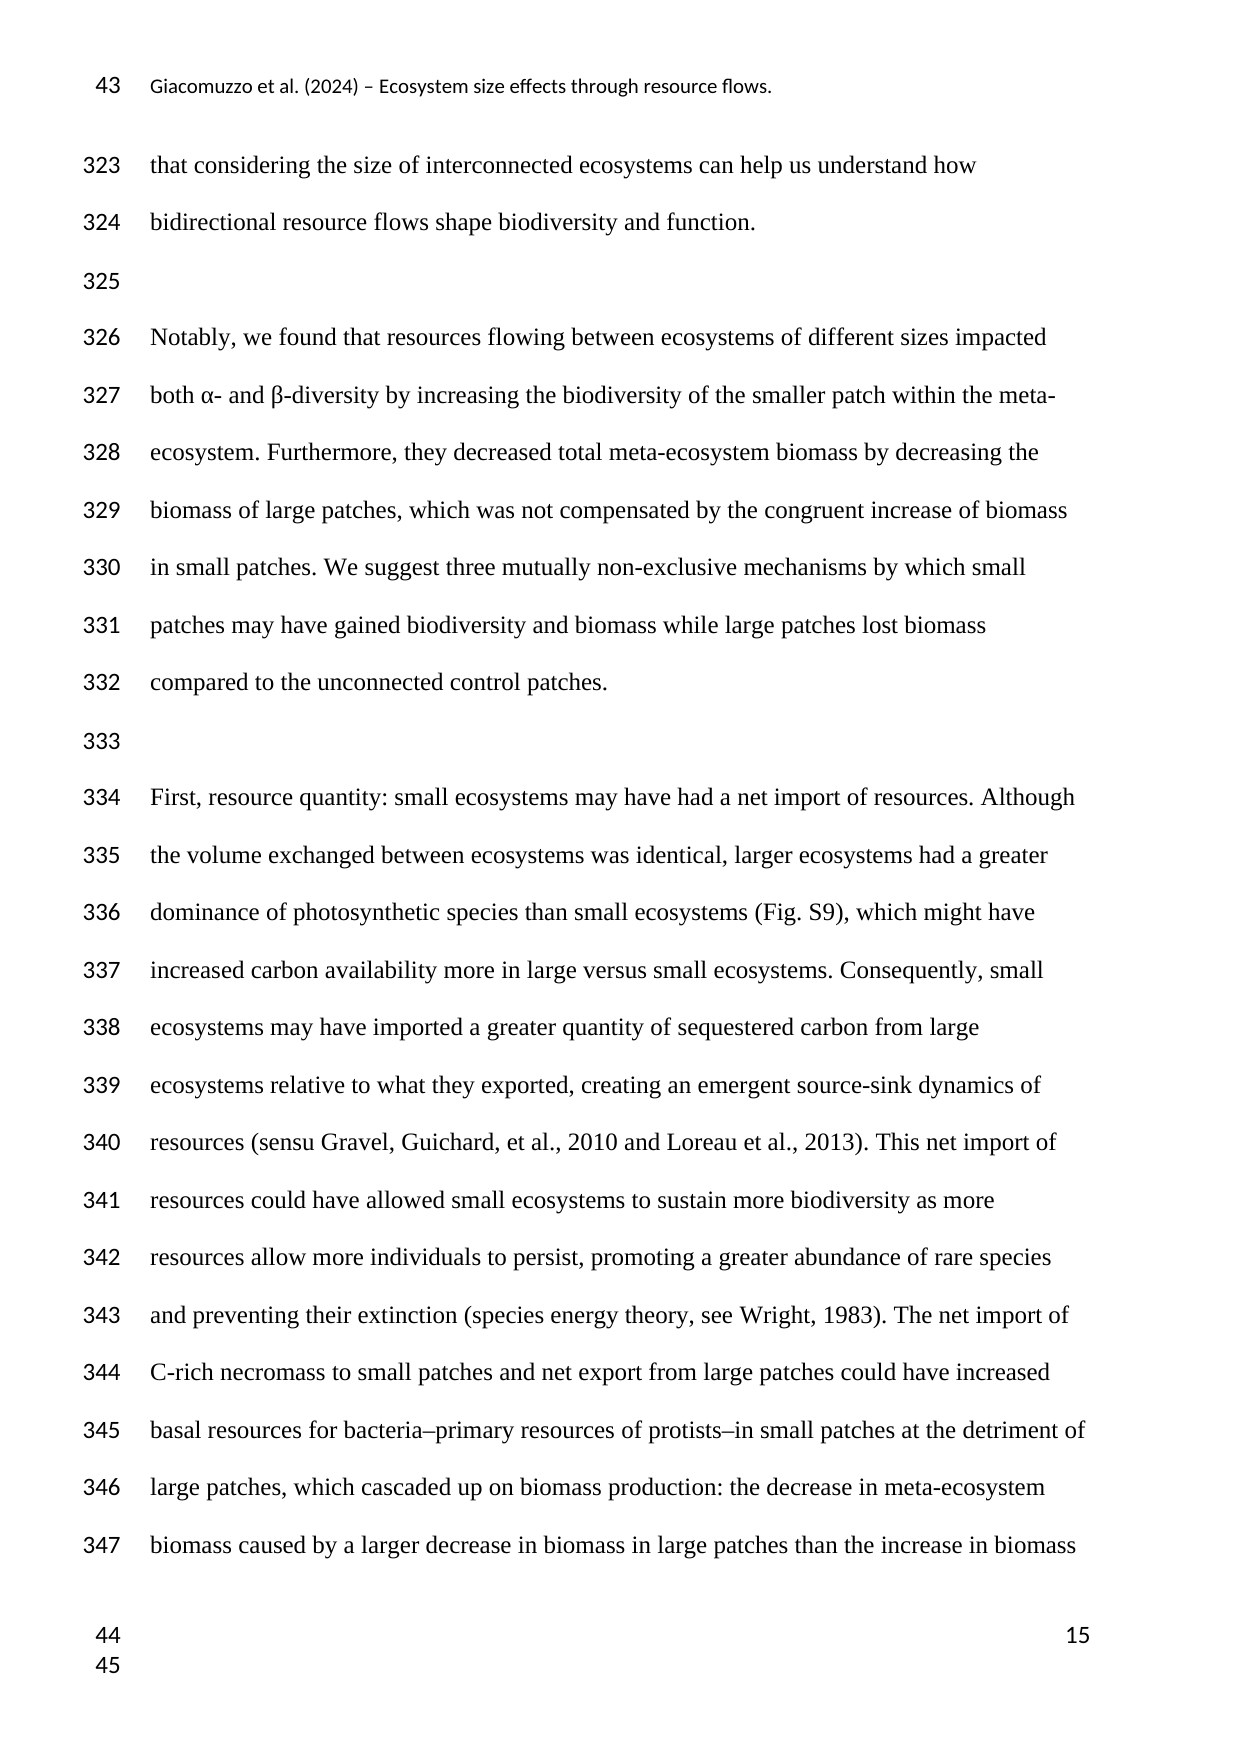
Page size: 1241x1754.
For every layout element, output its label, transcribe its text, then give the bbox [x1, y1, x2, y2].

text Notably, we found that resources flowing between ecosystems of different sizes impacted both α- and β-diversity by increasing the biodiversity of the smaller patch within the meta-ecosystem. Furthermore, they decreased total meta-ecosystem biomass by decreasing the biomass of large patches, which was not compensated by the congruent increase of biomass in small patches. We suggest three mutually non-exclusive mechanisms by which small patches may have gained biodiversity and biomass while large patches lost biomass compared to the unconnected control patches. [150, 322, 1090, 696]
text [150, 782, 1090, 1559]
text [150, 150, 1090, 236]
